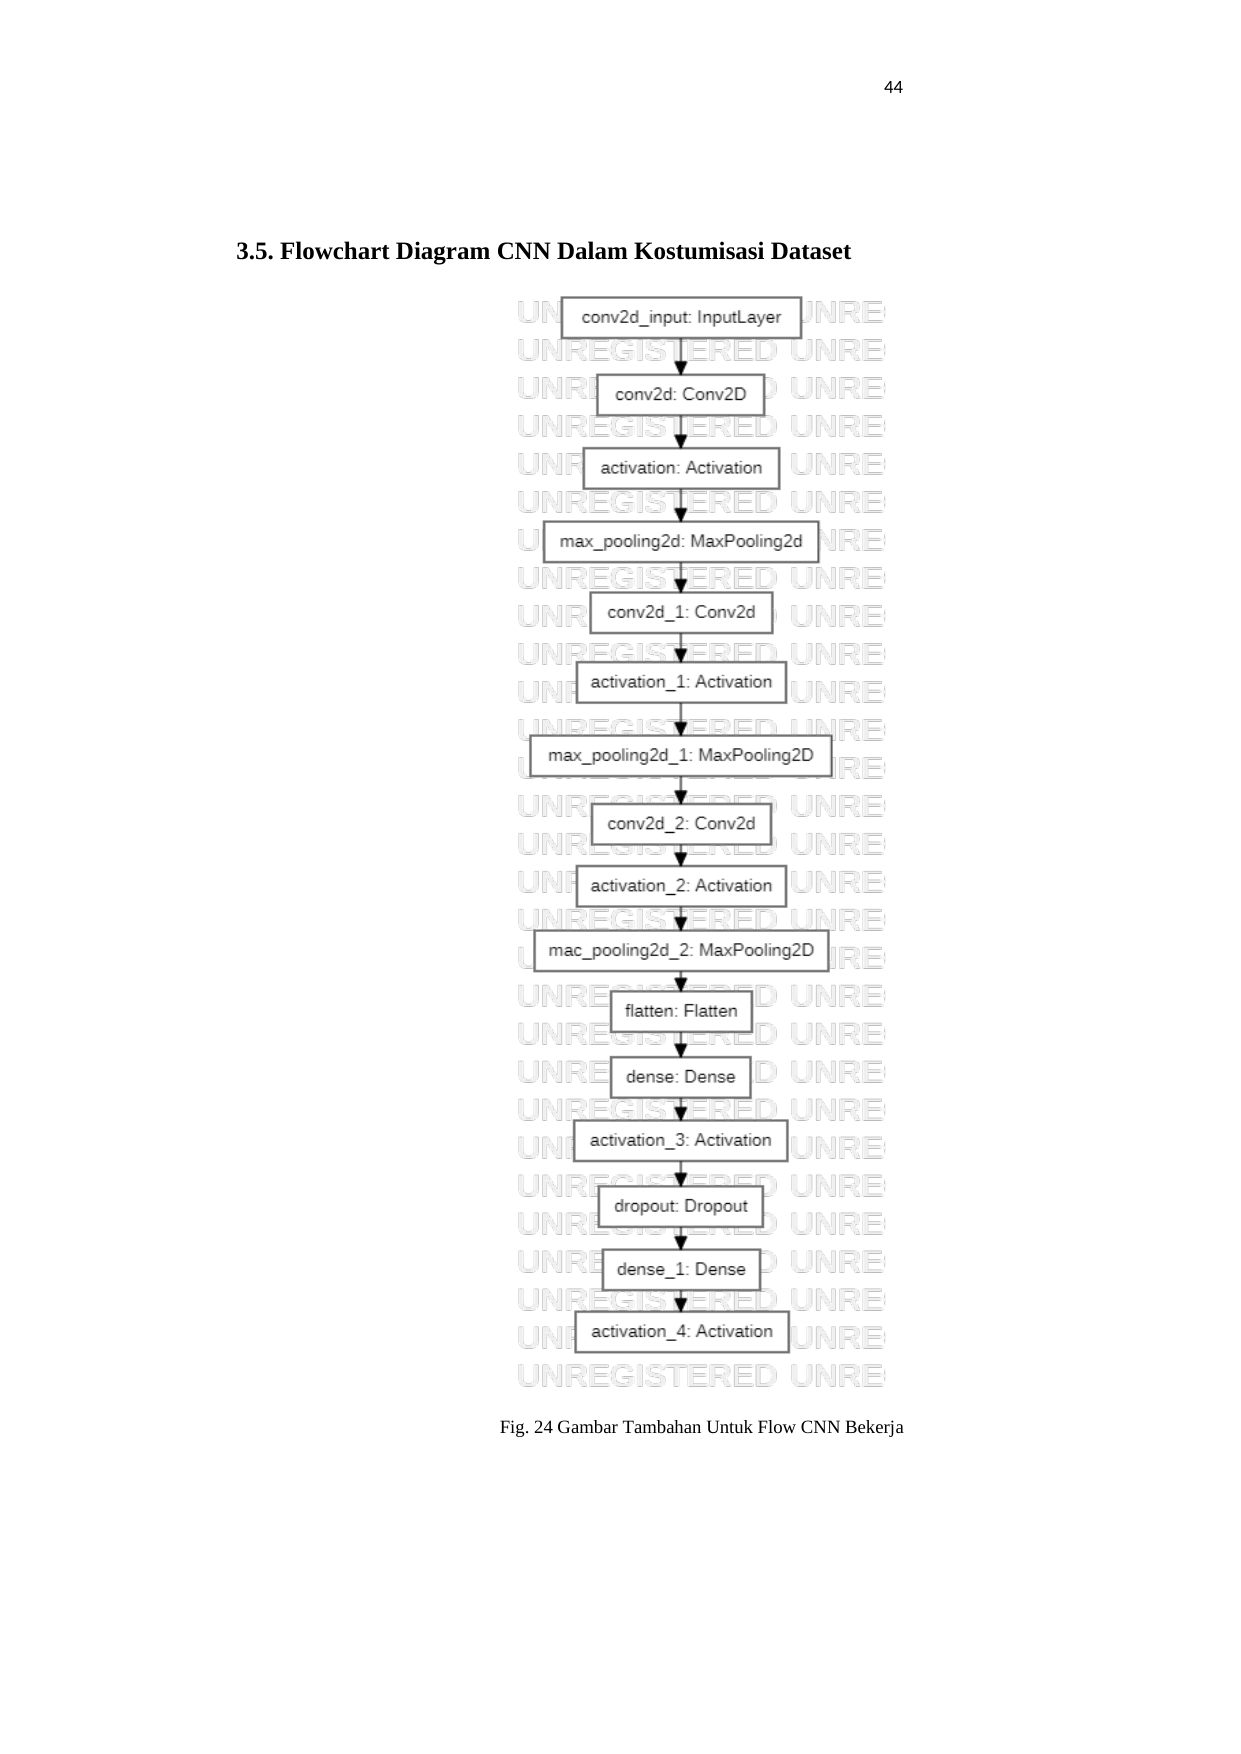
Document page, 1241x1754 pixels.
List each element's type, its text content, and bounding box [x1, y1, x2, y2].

text Fig. 24 Gambar Tambahan Untuk Flow CNN Bekerja [281, 1416, 1122, 1437]
subtitle Flowchart Diagram CNN Dalam Kostumisasi Dataset [236, 236, 1122, 265]
picture [517, 286, 886, 1403]
